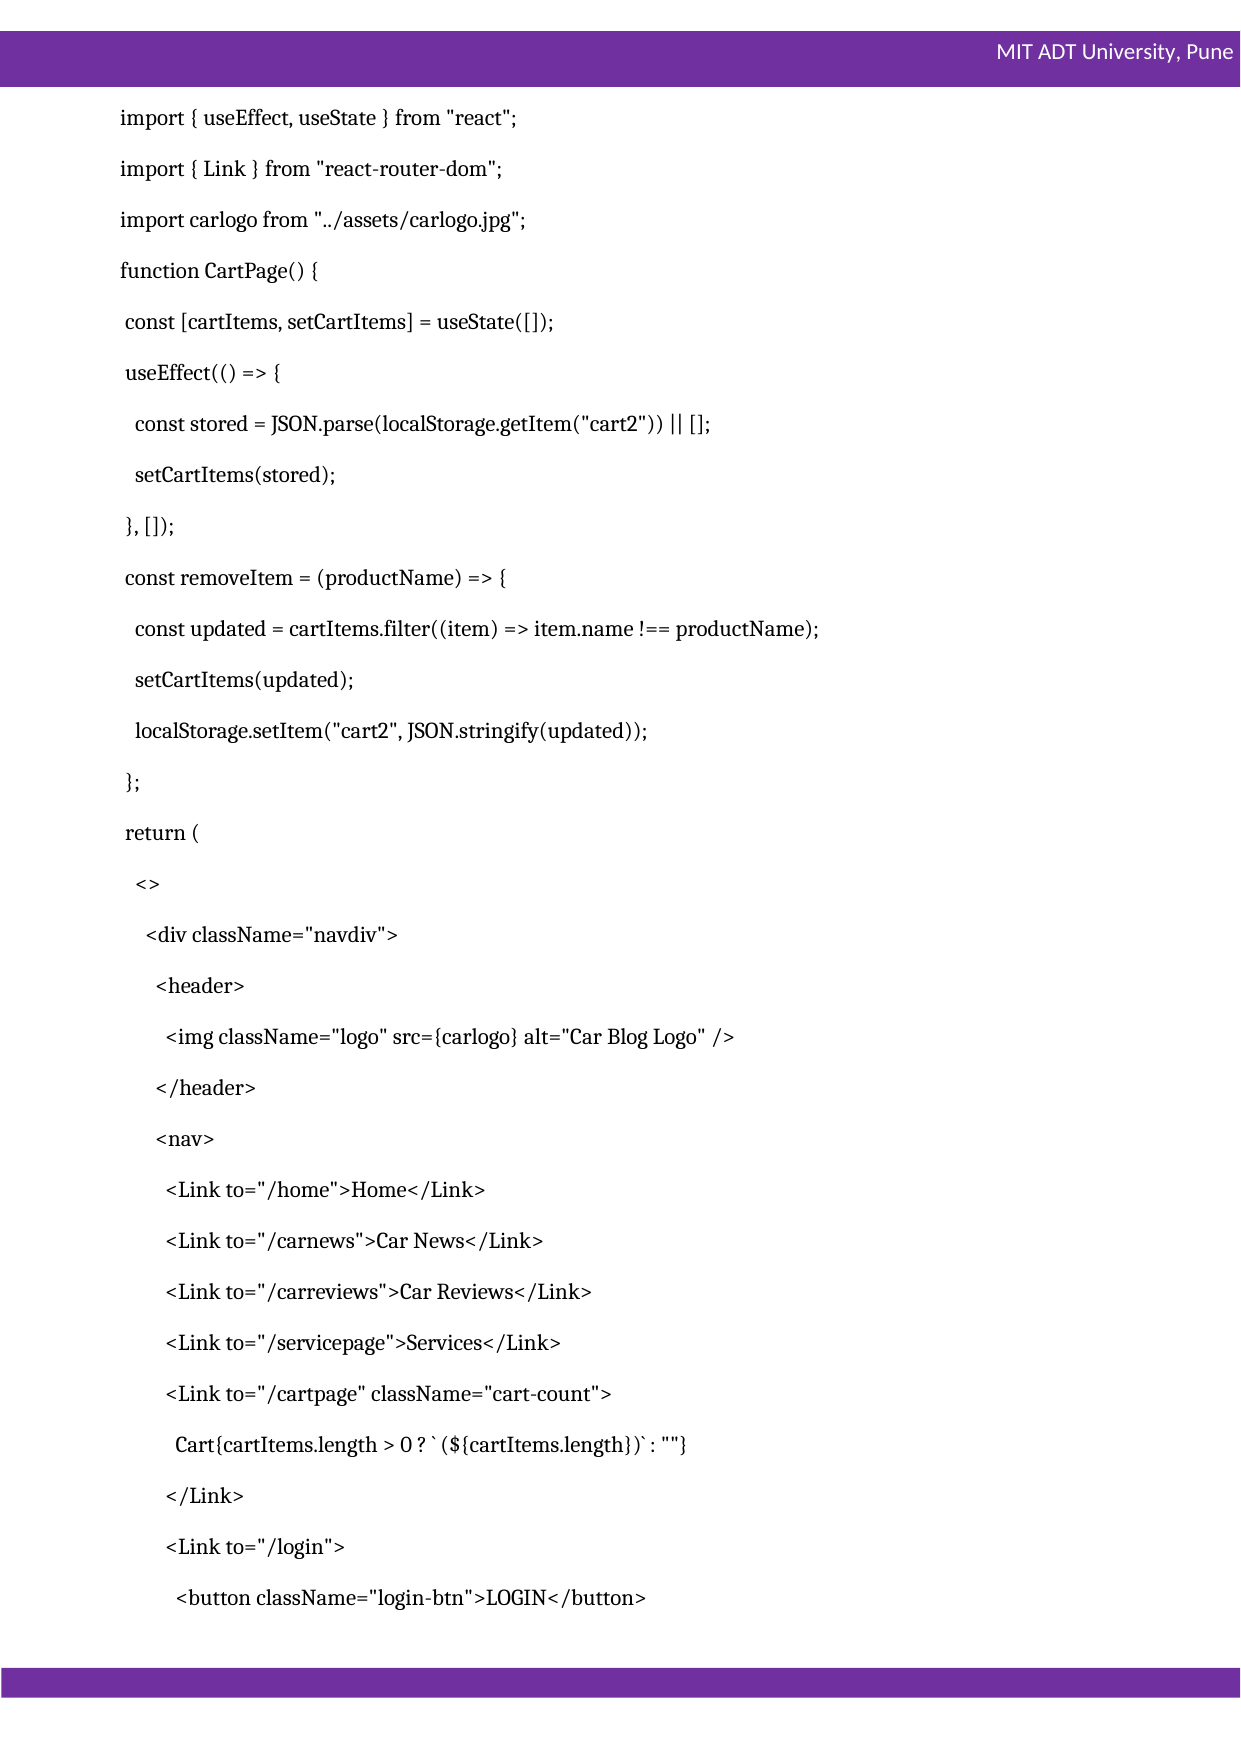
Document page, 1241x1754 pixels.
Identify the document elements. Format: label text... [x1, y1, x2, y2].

text <Link to="/login"> [120, 1534, 1195, 1561]
text function CartPage() { [120, 258, 1195, 284]
text <img className="logo" src={carlogo} alt="Car Blog Logo" /> [120, 1024, 1195, 1050]
text <Link to="/carnews">Car News</Link> [120, 1228, 1195, 1254]
text Cart{cartItems.length > 0 ? ` (${cartItems.length})` : ""} [120, 1432, 1195, 1458]
text localStorage.setItem("cart2", JSON.stringify(updated)); [120, 717, 1195, 744]
text <Link to="/cartpage" className="cart-count"> [120, 1381, 1195, 1407]
text </header> [120, 1075, 1195, 1101]
text import { Link } from "react-router-dom"; [120, 156, 1195, 182]
text useEffect(() => { [120, 360, 1195, 387]
text <Link to="/servicepage">Services</Link> [120, 1330, 1195, 1356]
text }; [120, 768, 1195, 795]
text setCartItems(stored); [120, 462, 1195, 489]
text }, []); [120, 513, 1195, 540]
text const [cartItems, setCartItems] = useState([]); [120, 309, 1195, 336]
text <Link to="/carreviews">Car Reviews</Link> [120, 1279, 1195, 1305]
text <> [120, 871, 1195, 897]
text <header> [120, 973, 1195, 999]
text return ( [120, 819, 1195, 846]
text import carlogo from "../assets/carlogo.jpg"; [120, 207, 1195, 233]
text const removeItem = (productName) => { [120, 564, 1195, 591]
text </Link> [120, 1483, 1195, 1509]
text import { useEffect, useState } from "react"; [120, 105, 1195, 131]
text const stored = JSON.parse(localStorage.getItem("cart2")) || []; [120, 411, 1195, 438]
text <button className="login-btn">LOGIN</button> [120, 1585, 1195, 1612]
text <Link to="/home">Home</Link> [120, 1177, 1195, 1203]
text setCartItems(updated); [120, 666, 1195, 693]
text const updated = cartItems.filter((item) => item.name !== productName); [120, 615, 1195, 642]
text <nav> [120, 1126, 1195, 1152]
text <div className="navdiv"> [120, 922, 1195, 948]
